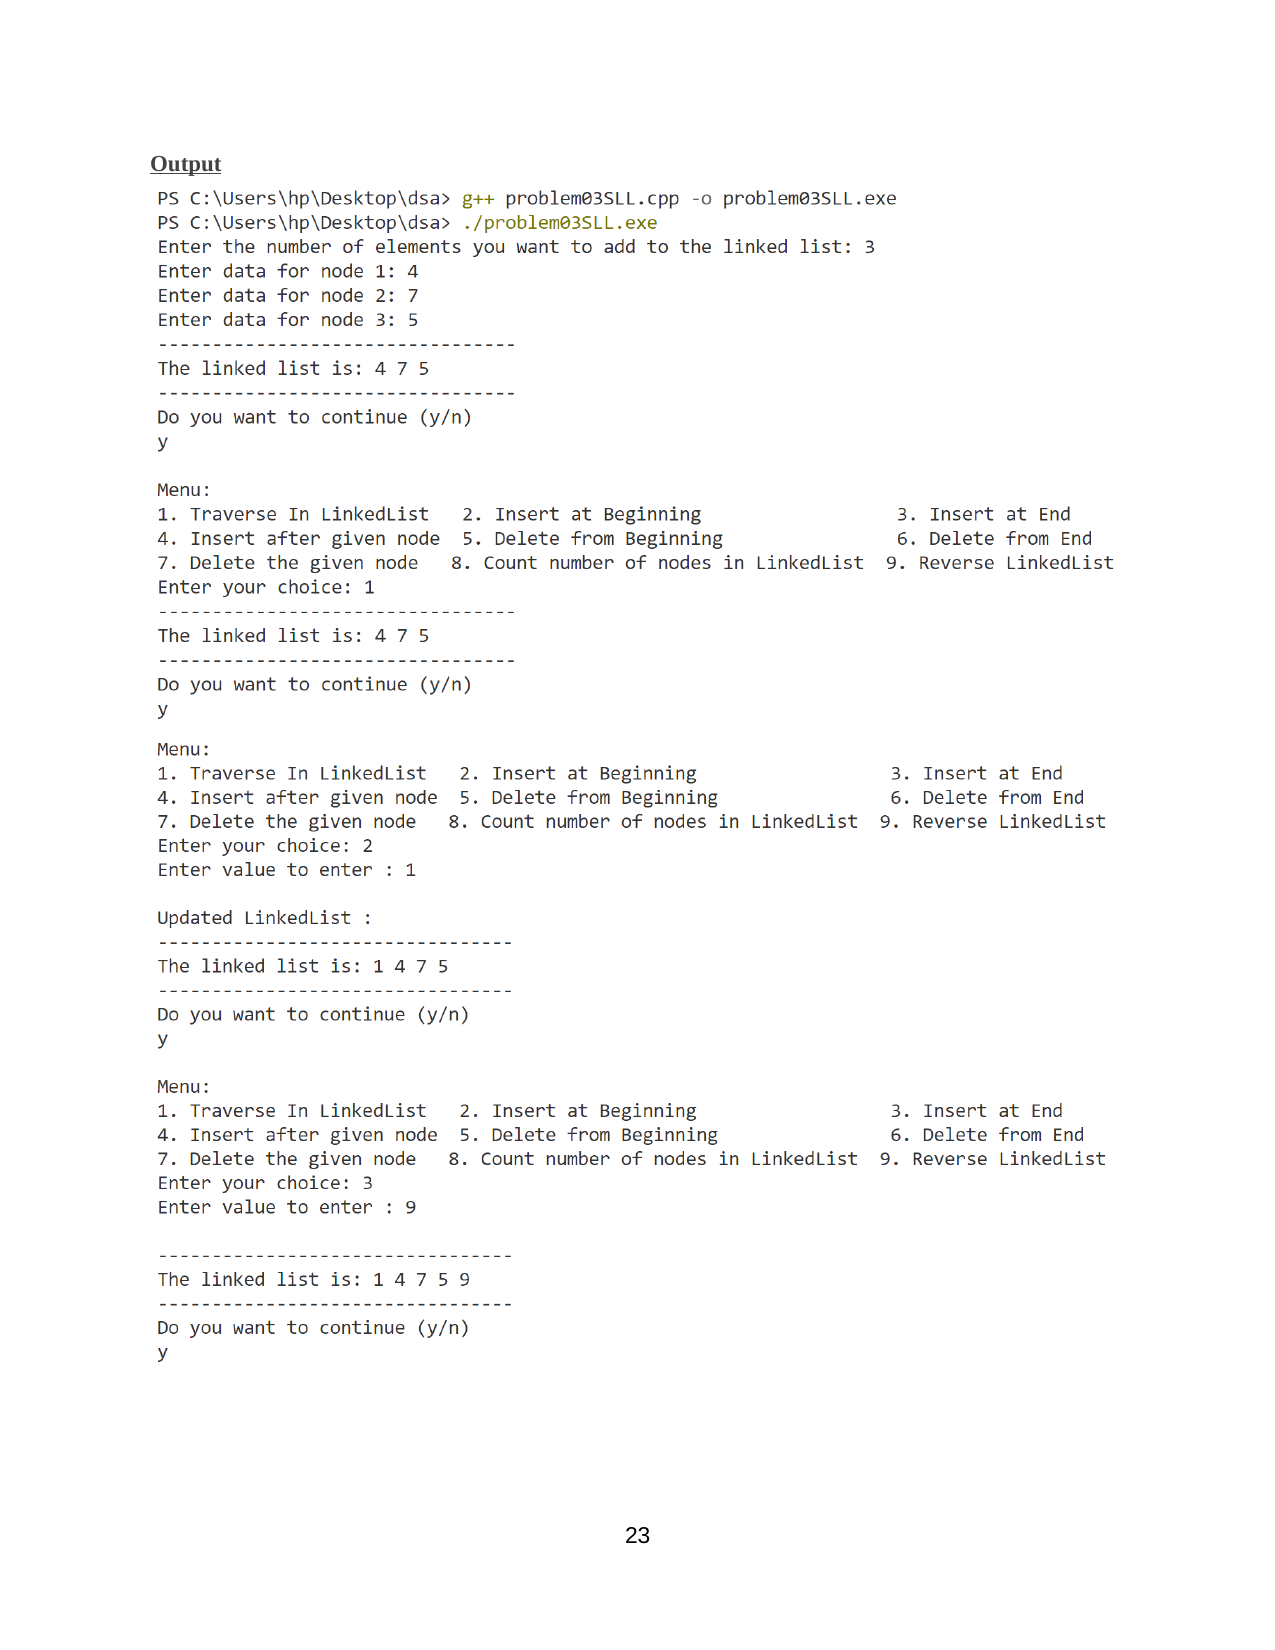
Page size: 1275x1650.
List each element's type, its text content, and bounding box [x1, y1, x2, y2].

picture [150, 180, 1125, 730]
text Output [150, 150, 1125, 176]
picture [150, 733, 1125, 1371]
